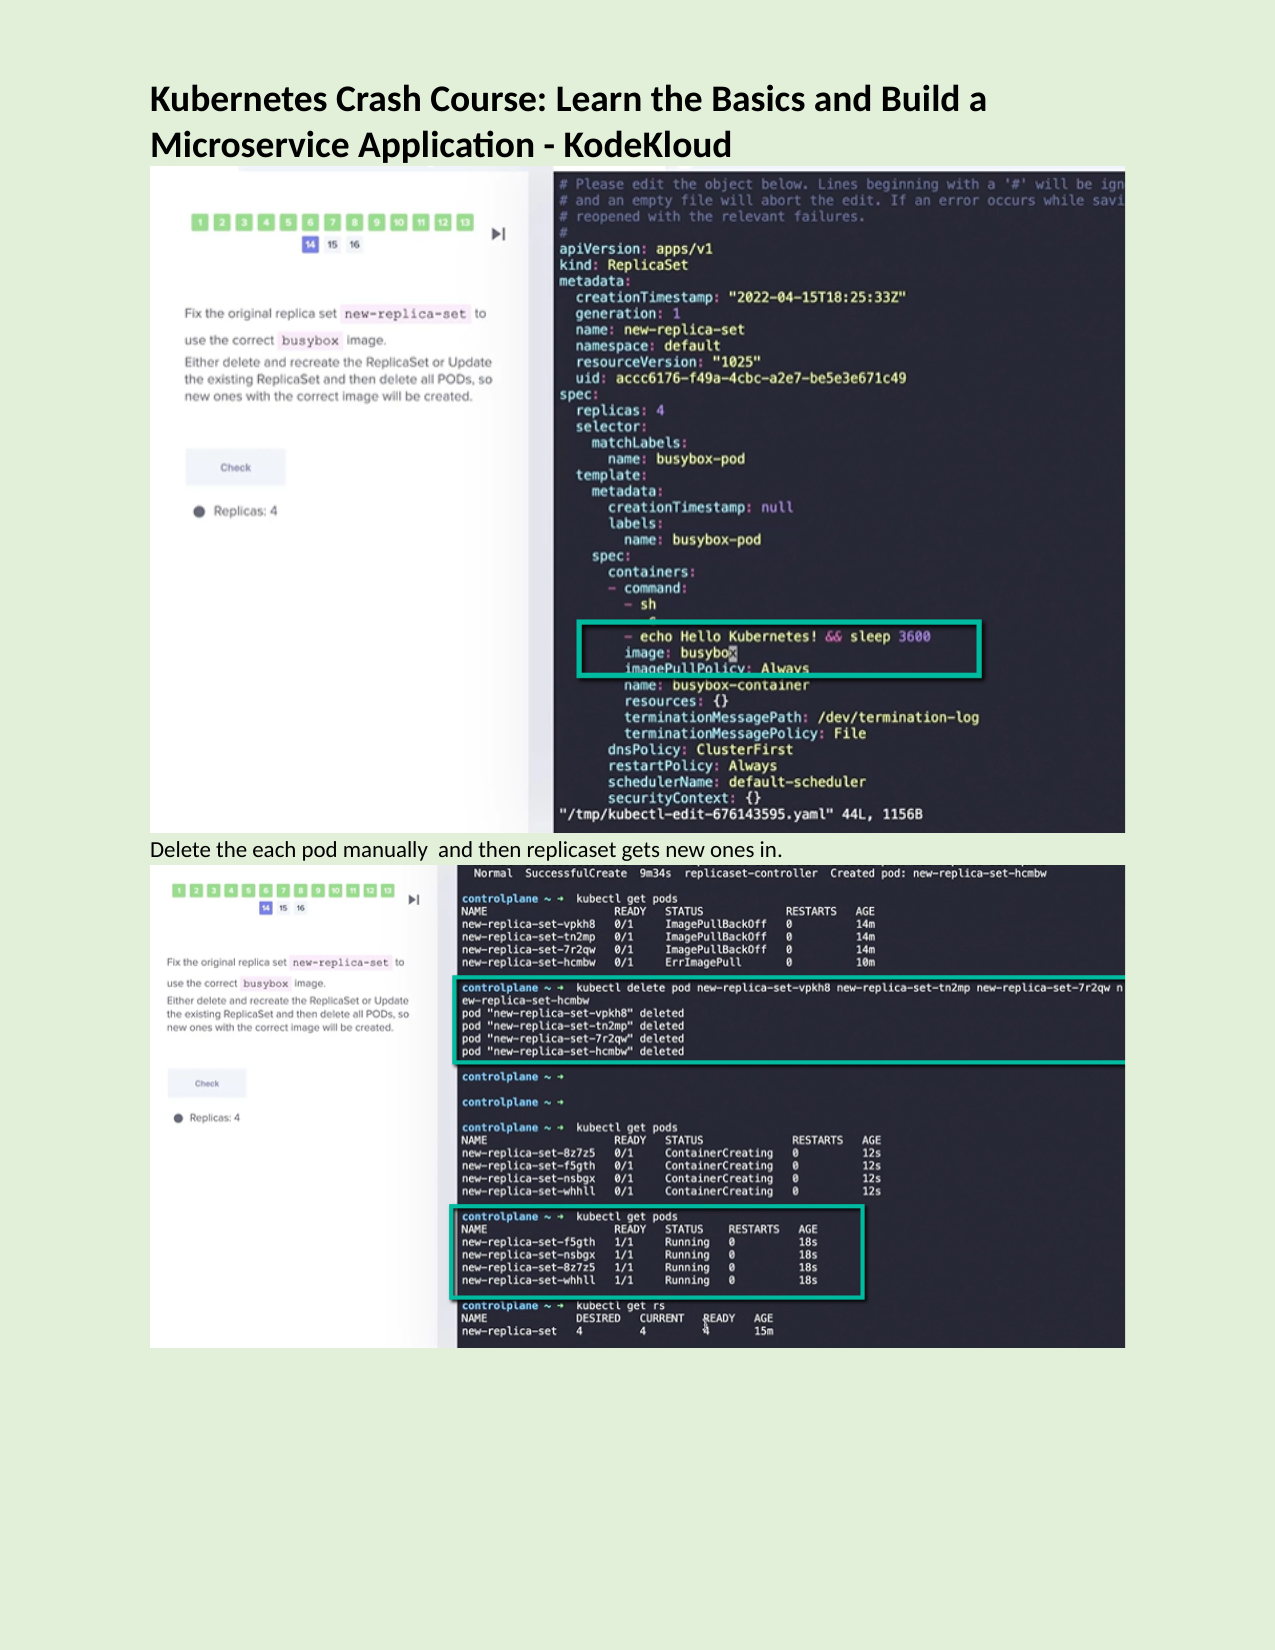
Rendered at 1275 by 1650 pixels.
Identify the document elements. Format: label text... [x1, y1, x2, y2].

picture [150, 166, 1125, 833]
picture [150, 865, 1125, 1348]
text Delete the each pod manually and then replicaset gets new ones in. [150, 835, 1125, 863]
